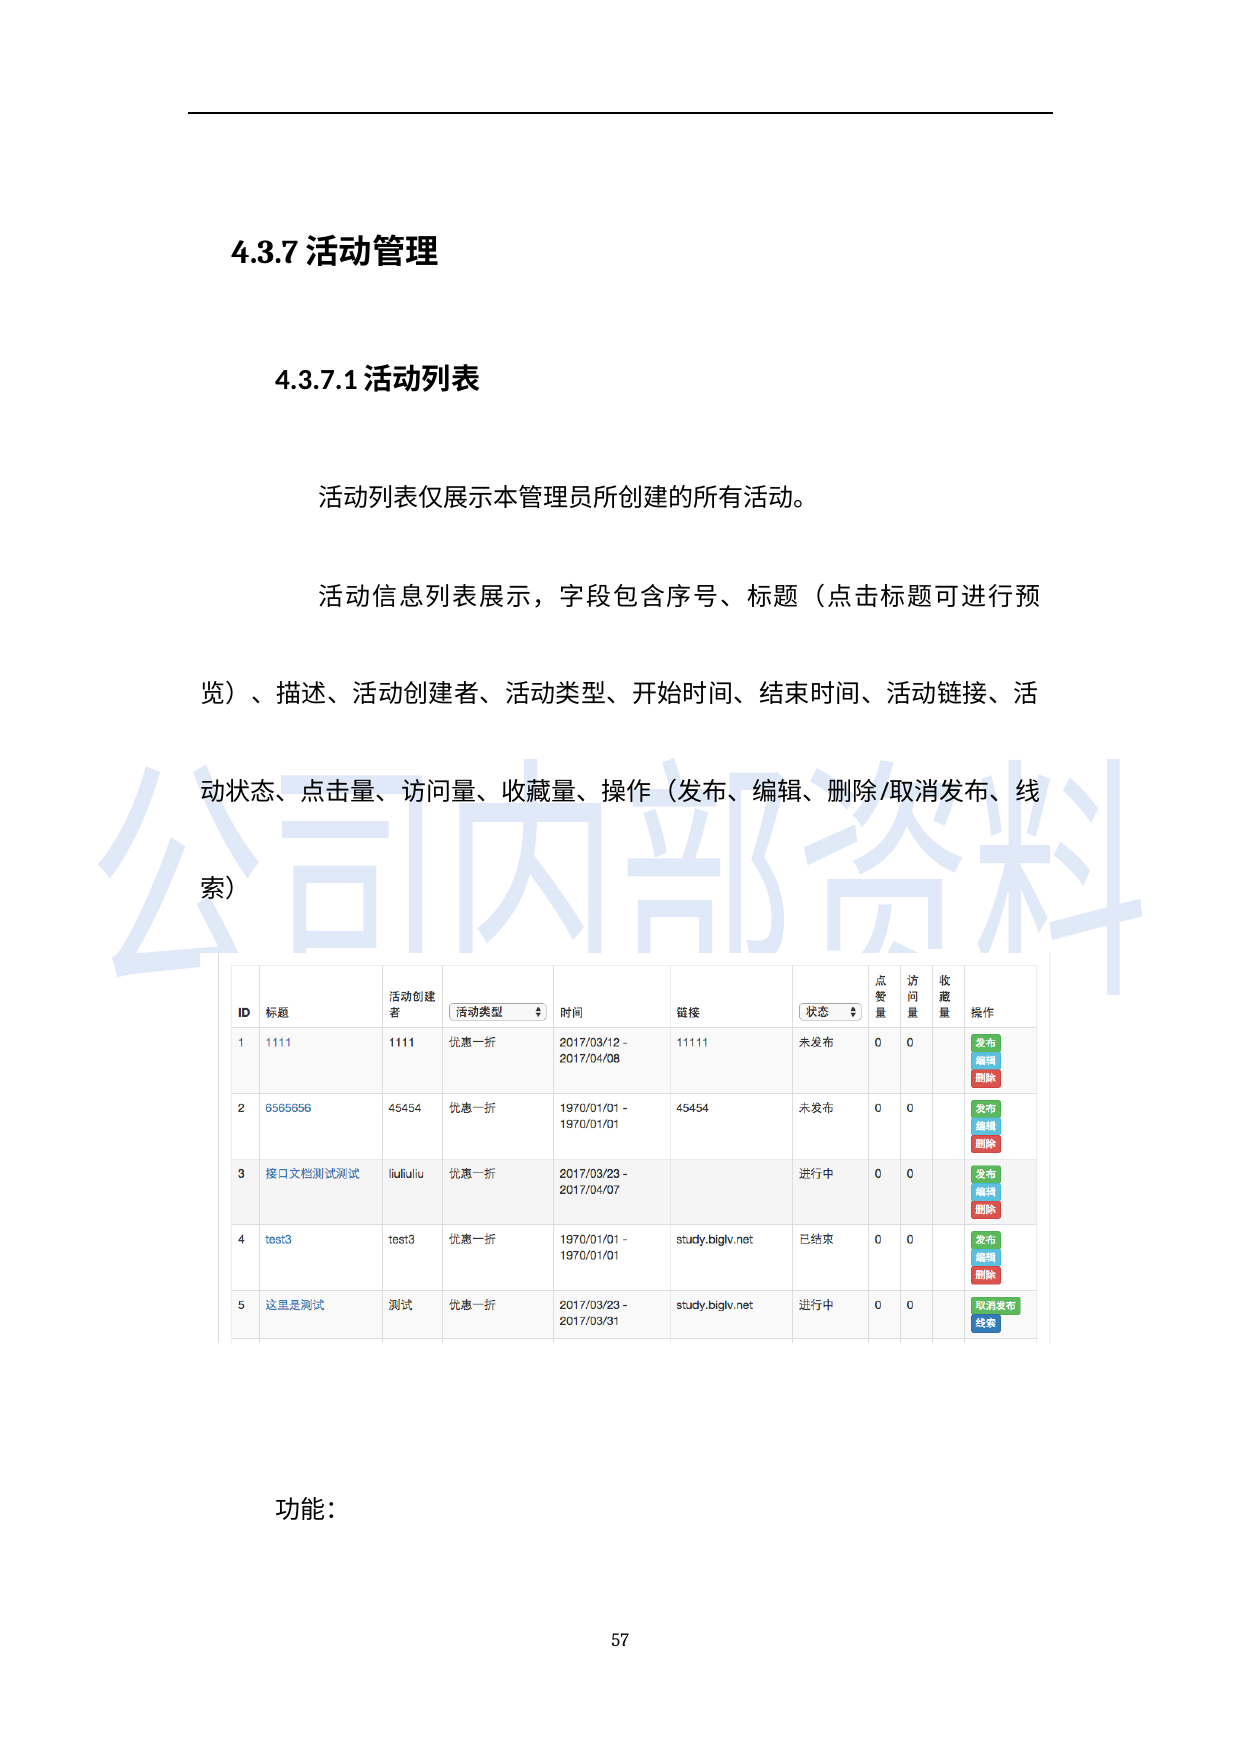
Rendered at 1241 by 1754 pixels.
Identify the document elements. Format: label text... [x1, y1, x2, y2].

text 功能： [200, 1475, 1040, 1540]
subtitle 4.3.7活动管理 [200, 217, 1040, 282]
picture [200, 953, 1065, 1343]
subtitle 4.3.7.1活动列表 [200, 344, 1040, 409]
text 活动信息列表展示，字段包含序号、标题（点击标题可进行预览）、描述、活动创建者、活动类型、开始时间、结束时间、活动链接、活动状态、点击量、访问量、收藏量、操作（发布、编辑、删除/取消发布、线索） [200, 562, 1040, 919]
text 活动列表仅展示本管理员所创建的所有活动。 [200, 463, 1040, 528]
